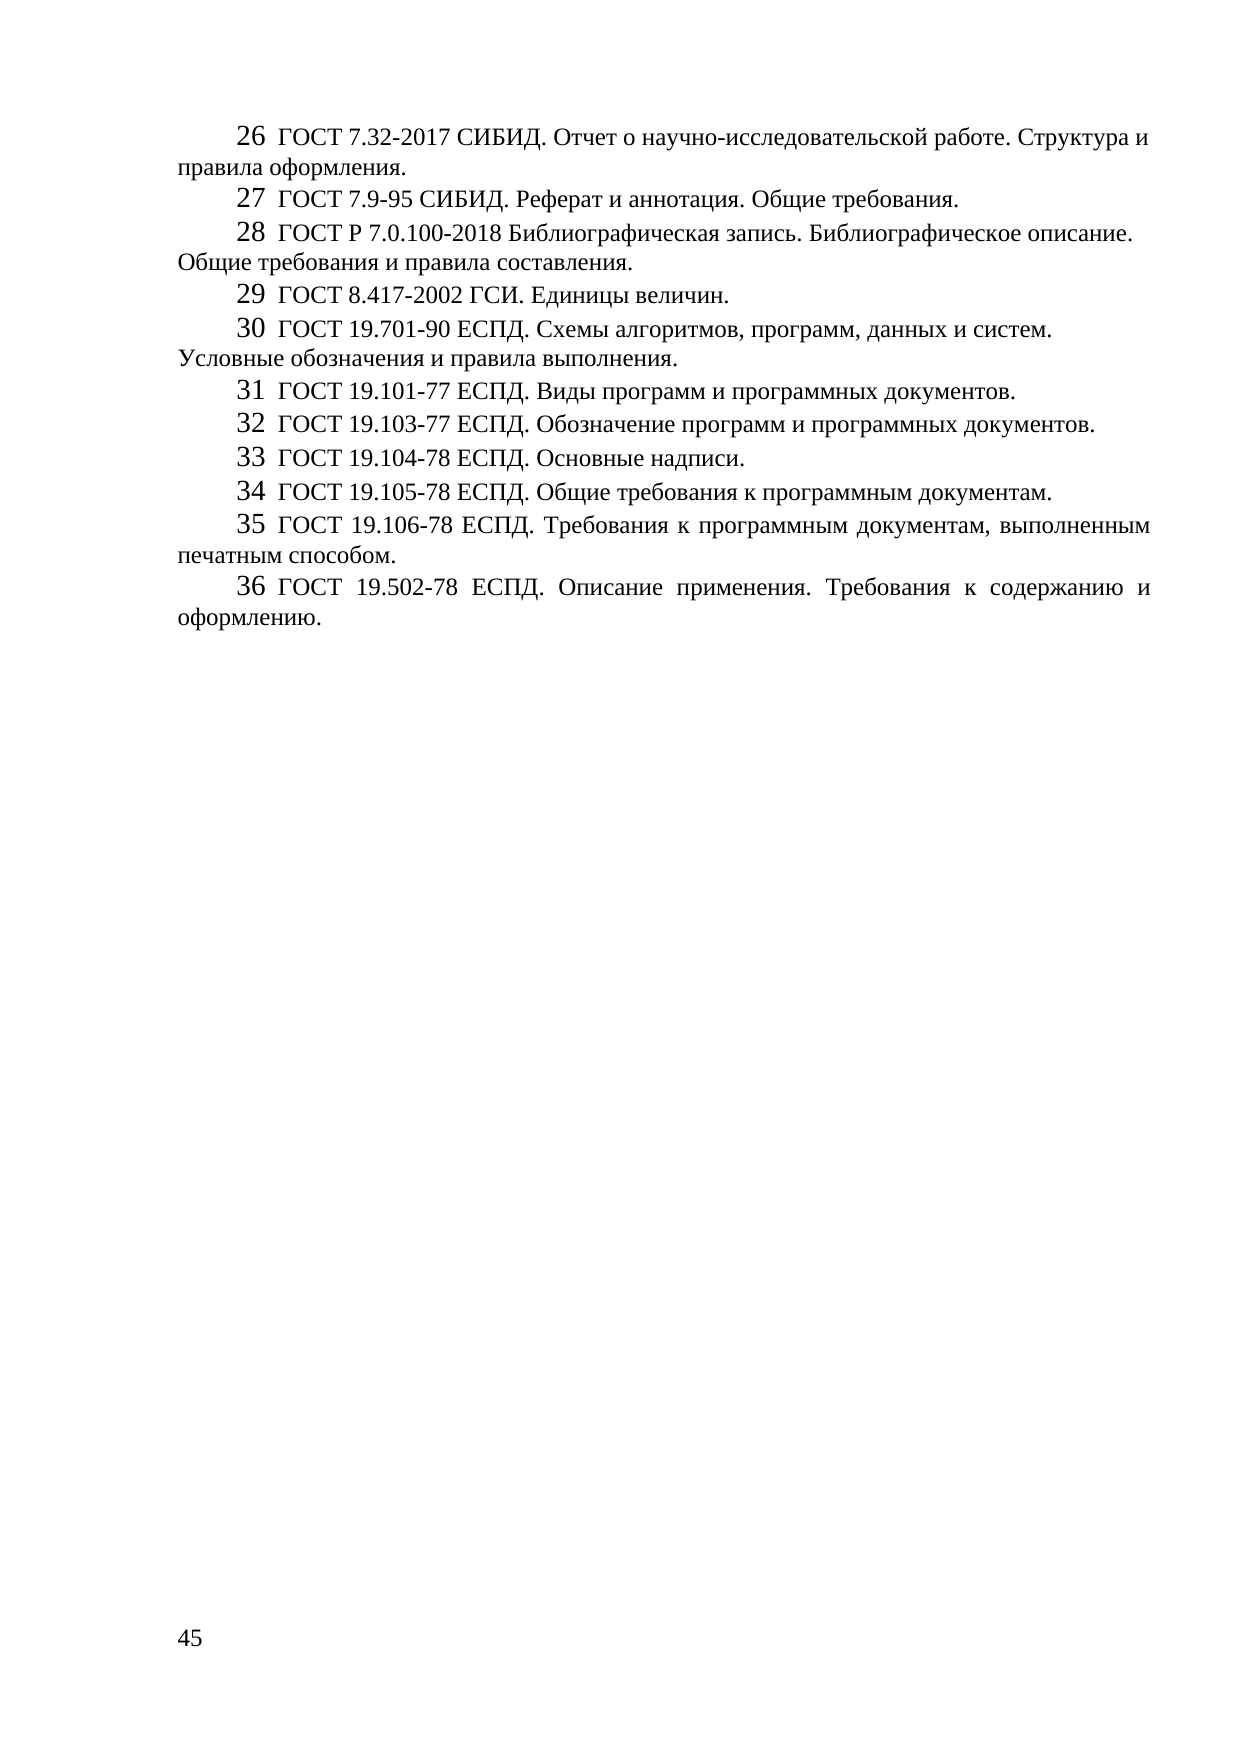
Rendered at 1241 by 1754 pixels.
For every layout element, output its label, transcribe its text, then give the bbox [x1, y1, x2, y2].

list ГОСТ 19.104-78 ЕСПД. Основные надписи. [177, 439, 1152, 473]
list ГОСТ 19.105-78 ЕСПД. Общие требования к программным документам. [177, 473, 1152, 506]
list ГОСТ 19.701-90 ЕСПД. Схемы алгоритмов, программ, данных и систем. Условные обозначения и правила выполнения. [177, 310, 1152, 372]
list ГОСТ 19.101-77 ЕСПД. Виды программ и программных документов. [177, 372, 1152, 406]
list ГОСТ 19.103-77 ЕСПД. Обозначение программ и программных документов. [177, 406, 1152, 439]
list ГОСТ 7.9-95 СИБИД. Реферат и аннотация. Общие требования. [177, 180, 1152, 214]
list ГОСТ 19.106-78 ЕСПД. Требования к программным документам, выполненным печатным способом. [177, 506, 1152, 568]
list ГОСТ Р 7.0.100-2018 Библиографическая запись. Библиографическое описание. Общие требования и правила составления. [177, 214, 1152, 276]
list ГОСТ 7.32-2017 СИБИД. Отчет о научно-исследовательской работе. Структура и правила оформления. [177, 118, 1152, 180]
list ГОСТ 19.502-78 ЕСПД. Описание применения. Требования к содержанию и оформлению. [177, 568, 1152, 631]
list ГОСТ 8.417-2002 ГСИ. Единицы величин. [177, 276, 1152, 310]
